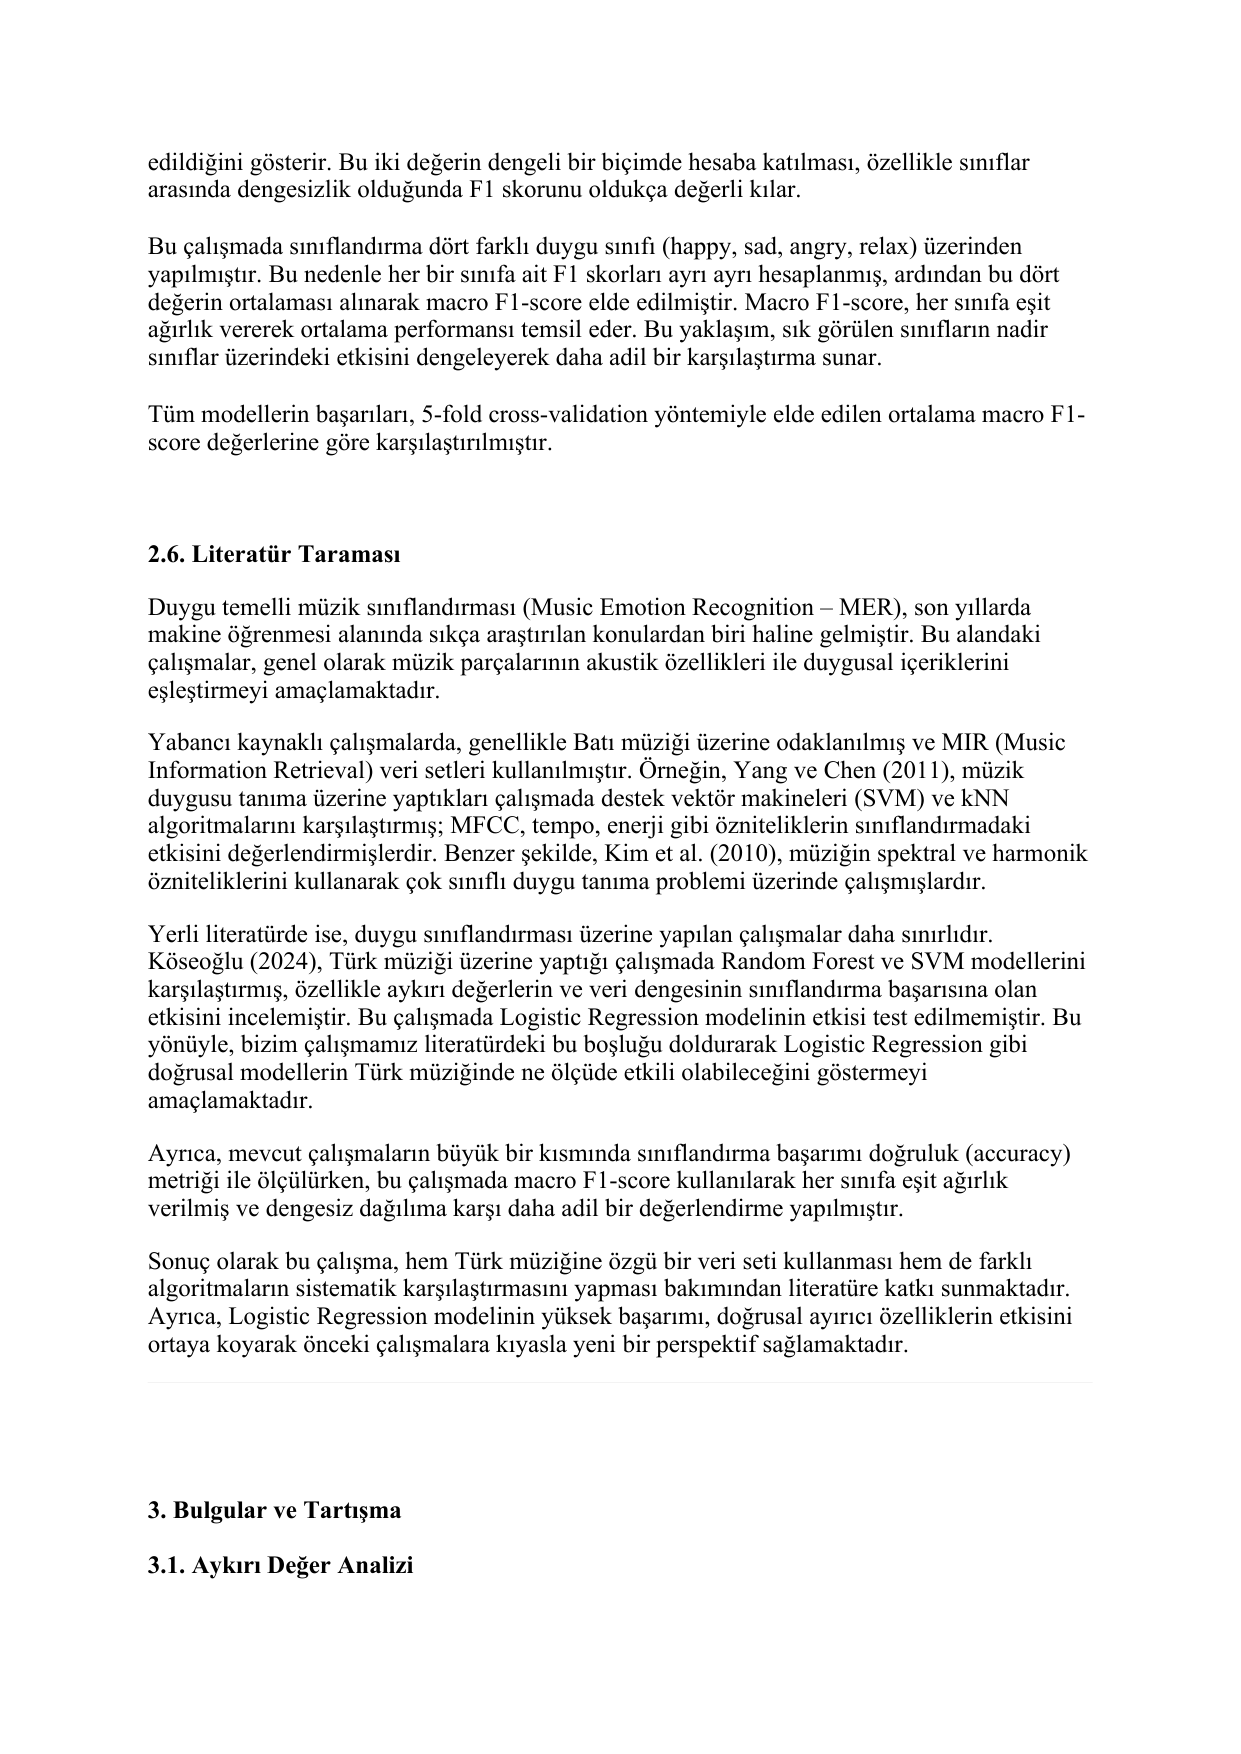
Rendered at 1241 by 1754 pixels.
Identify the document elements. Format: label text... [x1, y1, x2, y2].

text Tüm modellerin başarıları, 5-fold cross-validation yöntemiyle elde edilen ortalama macro F1-score değerlerine göre karşılaştırılmıştır. [148, 400, 1093, 455]
text Duygu temelli müzik sınıflandırması (Music Emotion Recognition – MER), son yıllarda makine öğrenmesi alanında sıkça araştırılan konulardan biri haline gelmiştir. Bu alandaki çalışmalar, genel olarak müzik parçalarının akustik özellikleri ile duygusal içeriklerini eşleştirmeyi amaçlamaktadır. [148, 593, 1093, 703]
text Ayrıca, mevcut çalışmaların büyük bir kısmında sınıflandırma başarımı doğruluk (accuracy) metriği ile ölçülürken, bu çalışmada macro F1-score kullanılarak her sınıfa eşit ağırlık verilmiş ve dengesiz dağılıma karşı daha adil bir değerlendirme yapılmıştır. [148, 1139, 1093, 1222]
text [148, 148, 1093, 203]
text 2.6. Literatür Taraması [148, 540, 1093, 568]
text Bu çalışmada sınıflandırma dört farklı duygu sınıfı (happy, sad, angry, relax) üzerinden yapılmıştır. Bu nedenle her bir sınıfa ait F1 skorları ayrı ayrı hesaplanmış, ardından bu dört değerin ortalaması alınarak macro F1-score elde edilmiştir. Macro F1-score, her sınıfa eşit ağırlık vererek ortalama performansı temsil eder. Bu yaklaşım, sık görülen sınıfların nadir sınıflar üzerindeki etkisini dengeleyerek daha adil bir karşılaştırma sunar. [148, 232, 1093, 371]
text Yerli literatürde ise, duygu sınıflandırması üzerine yapılan çalışmalar daha sınırlıdır. Köseoğlu (2024), Türk müziği üzerine yaptığı çalışmada Random Forest ve SVM modellerini karşılaştırmış, özellikle aykırı değerlerin ve veri dengesinin sınıflandırma başarısına olan etkisini incelemiştir. Bu çalışmada Logistic Regression modelinin etkisi test edilmemiştir. Bu yönüyle, bizim çalışmamız literatürdeki bu boşluğu doldurarak Logistic Regression gibi doğrusal modellerin Türk müziğinde ne ölçüde etkili olabileceğini göstermeyi amaçlamaktadır. [148, 920, 1093, 1114]
text Sonuç olarak bu çalışma, hem Türk müziğine özgü bir veri seti kullanması hem de farklı algoritmaların sistematik karşılaştırmasını yapması bakımından literatüre katkı sunmaktadır. Ayrıca, Logistic Regression modelinin yüksek başarımı, doğrusal ayırıcı özelliklerin etkisini ortaya koyarak önceki çalışmalara kıyasla yeni bir perspektif sağlamaktadır. [148, 1247, 1093, 1358]
text Yabancı kaynaklı çalışmalarda, genellikle Batı müziği üzerine odaklanılmış ve MIR (Music Information Retrieval) veri setleri kullanılmıştır. Örneğin, Yang ve Chen (2011), müzik duygusu tanıma üzerine yaptıkları çalışmada destek vektör makineleri (SVM) ve kNN algoritmalarını karşılaştırmış; MFCC, tempo, enerji gibi özniteliklerin sınıflandırmadaki etkisini değerlendirmişlerdir. Benzer şekilde, Kim et al. (2010), müziğin spektral ve harmonik özniteliklerini kullanarak çok sınıflı duygu tanıma problemi üzerinde çalışmışlardır. [148, 728, 1093, 895]
text 3.1. Aykırı Değer Analizi [148, 1552, 1093, 1579]
text 3. Bulgular ve Tartışma [148, 1496, 1093, 1524]
